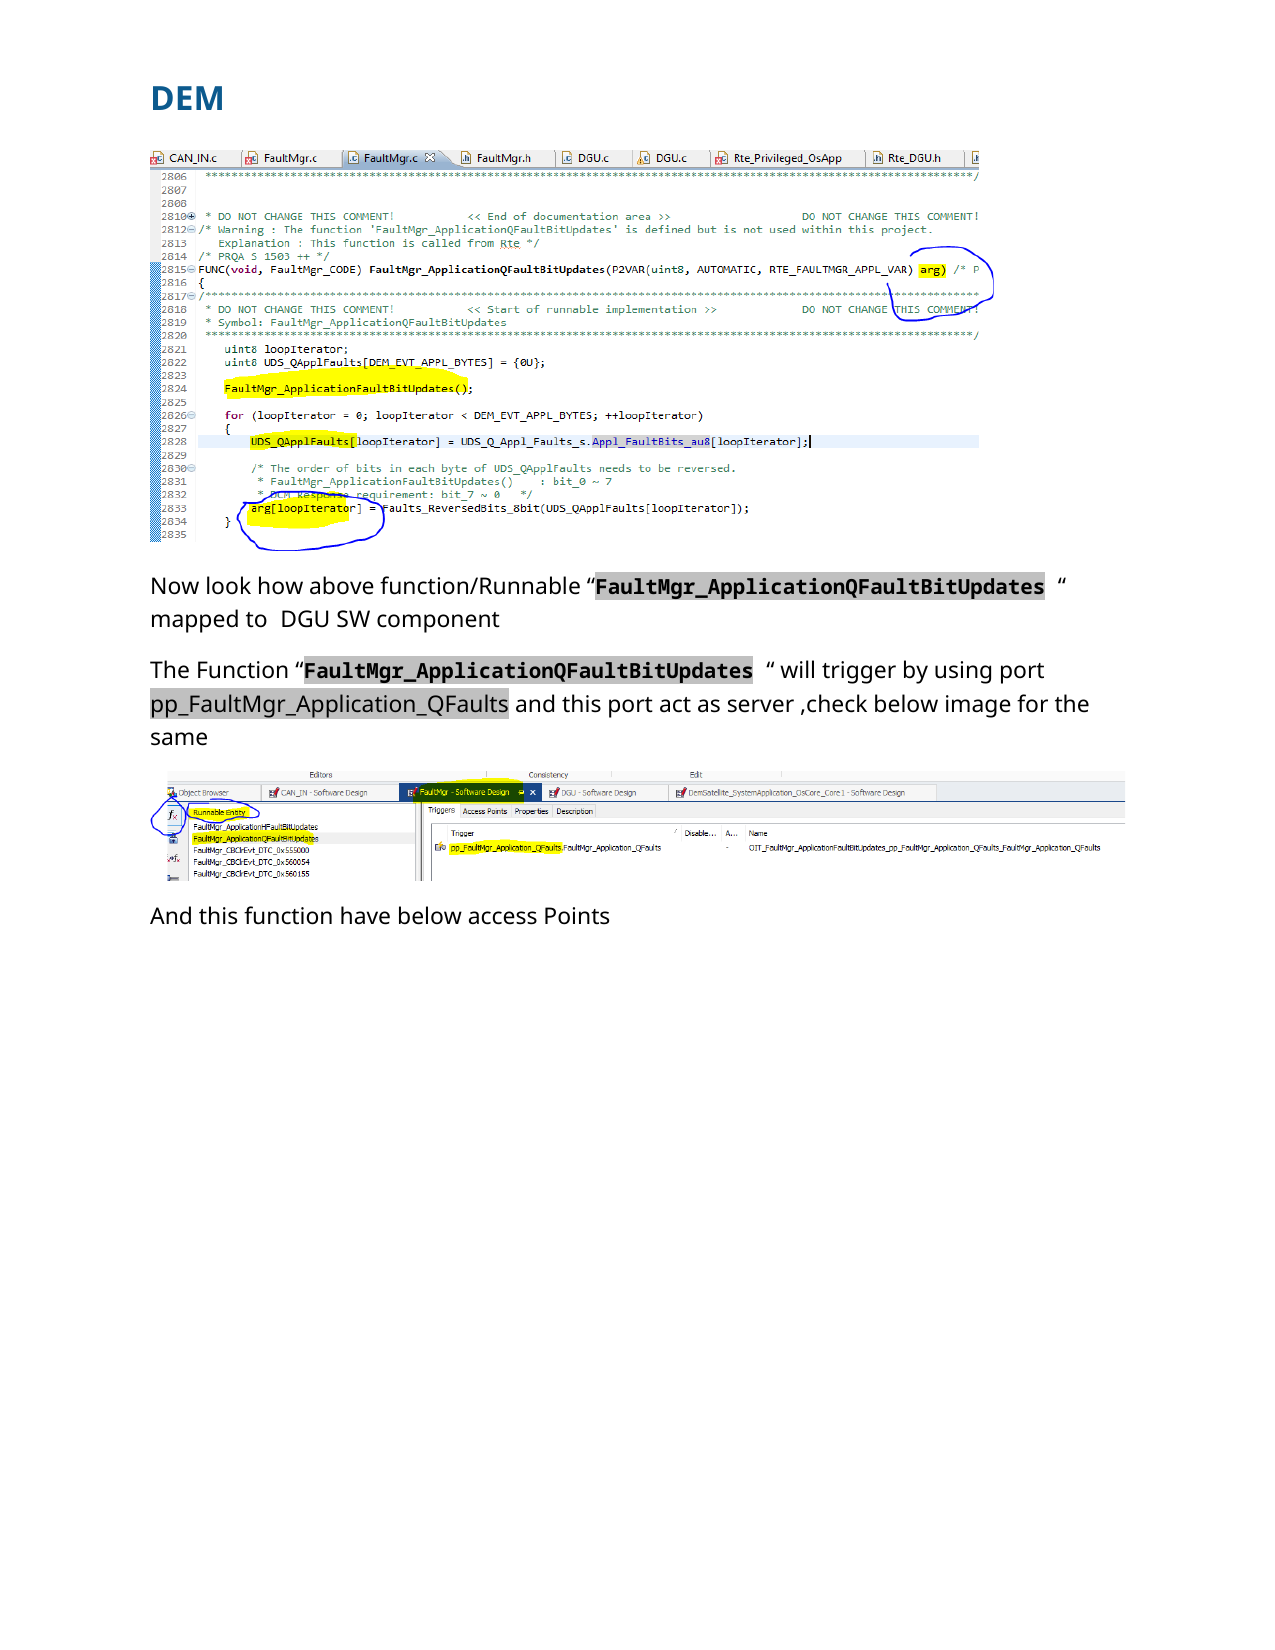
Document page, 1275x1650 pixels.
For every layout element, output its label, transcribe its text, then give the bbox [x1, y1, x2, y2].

picture [150, 771, 1125, 881]
text Now look how above function/Runnable “FaultMgr_ApplicationQFaultBitUpdates “ mapped to DGU SW component [150, 570, 1125, 635]
text The Function “FaultMgr_ApplicationQFaultBitUpdates “ will trigger by using port pp_FaultMgr_Application_QFaults and this port act as server ,check below image for the same [150, 654, 1125, 753]
picture [150, 150, 994, 551]
text And this function have below access Points [150, 900, 1125, 931]
